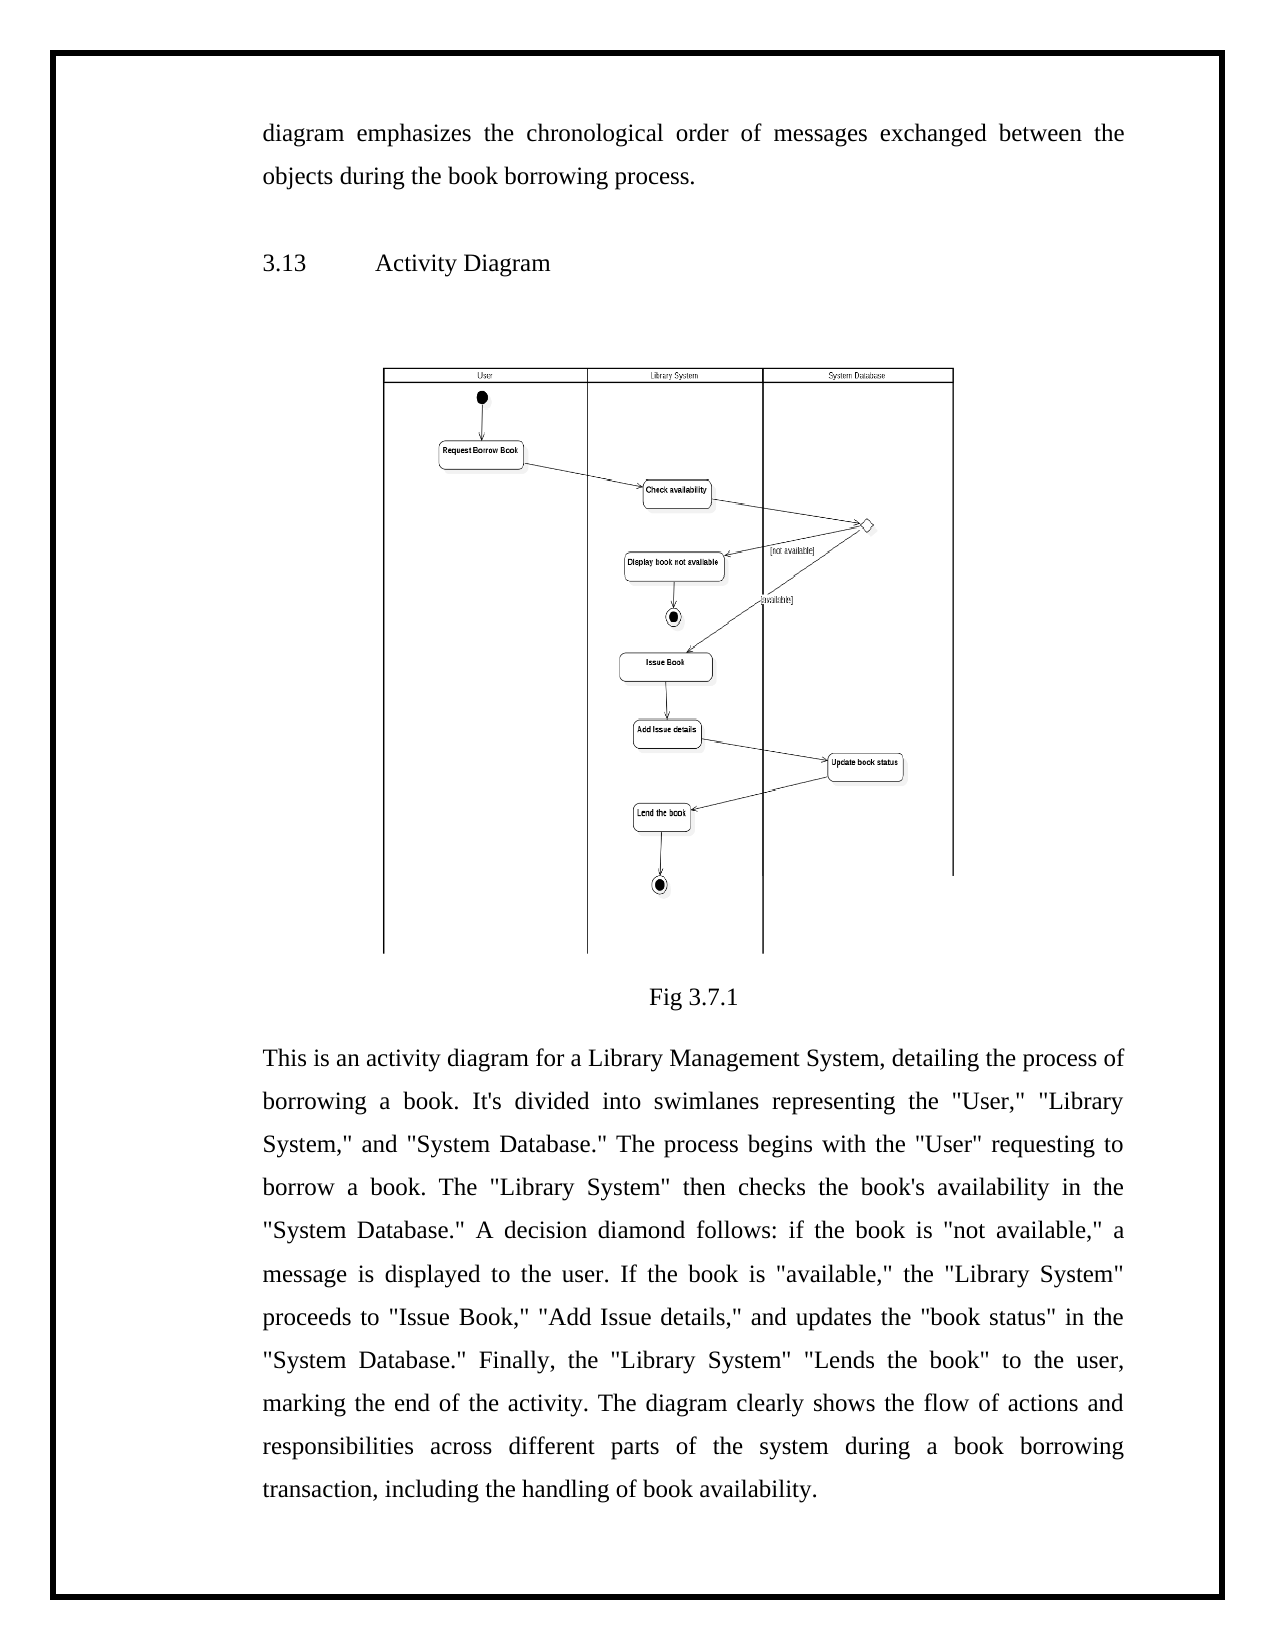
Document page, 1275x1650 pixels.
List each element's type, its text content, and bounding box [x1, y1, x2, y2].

picture [323, 338, 1064, 981]
list Activity Diagram [262, 248, 1125, 276]
list This is an activity diagram for a Library Management System, detailing the process of borrowing a book. It's divided into swimlanes representing the "User," "Library System," and "System Database." The process begins with the "User" requesting to borrow a book. The "Library System" then checks the book's availability in the "System Database." A decision diamond follows: if the book is "not available," a message is displayed to the user. If the book is "available," the "Library System" proceeds to "Issue Book," "Add Issue details," and updates the "book status" in the "System Database." Finally, the "Library System" "Lends the book" to the user, marking the end of the activity. The diagram clearly shows the flow of actions and responsibilities across different parts of the system during a book borrowing transaction, including the handling of book availability. [262, 1043, 1125, 1503]
list Fig 3.7.1 [262, 982, 1125, 1011]
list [262, 118, 1125, 190]
